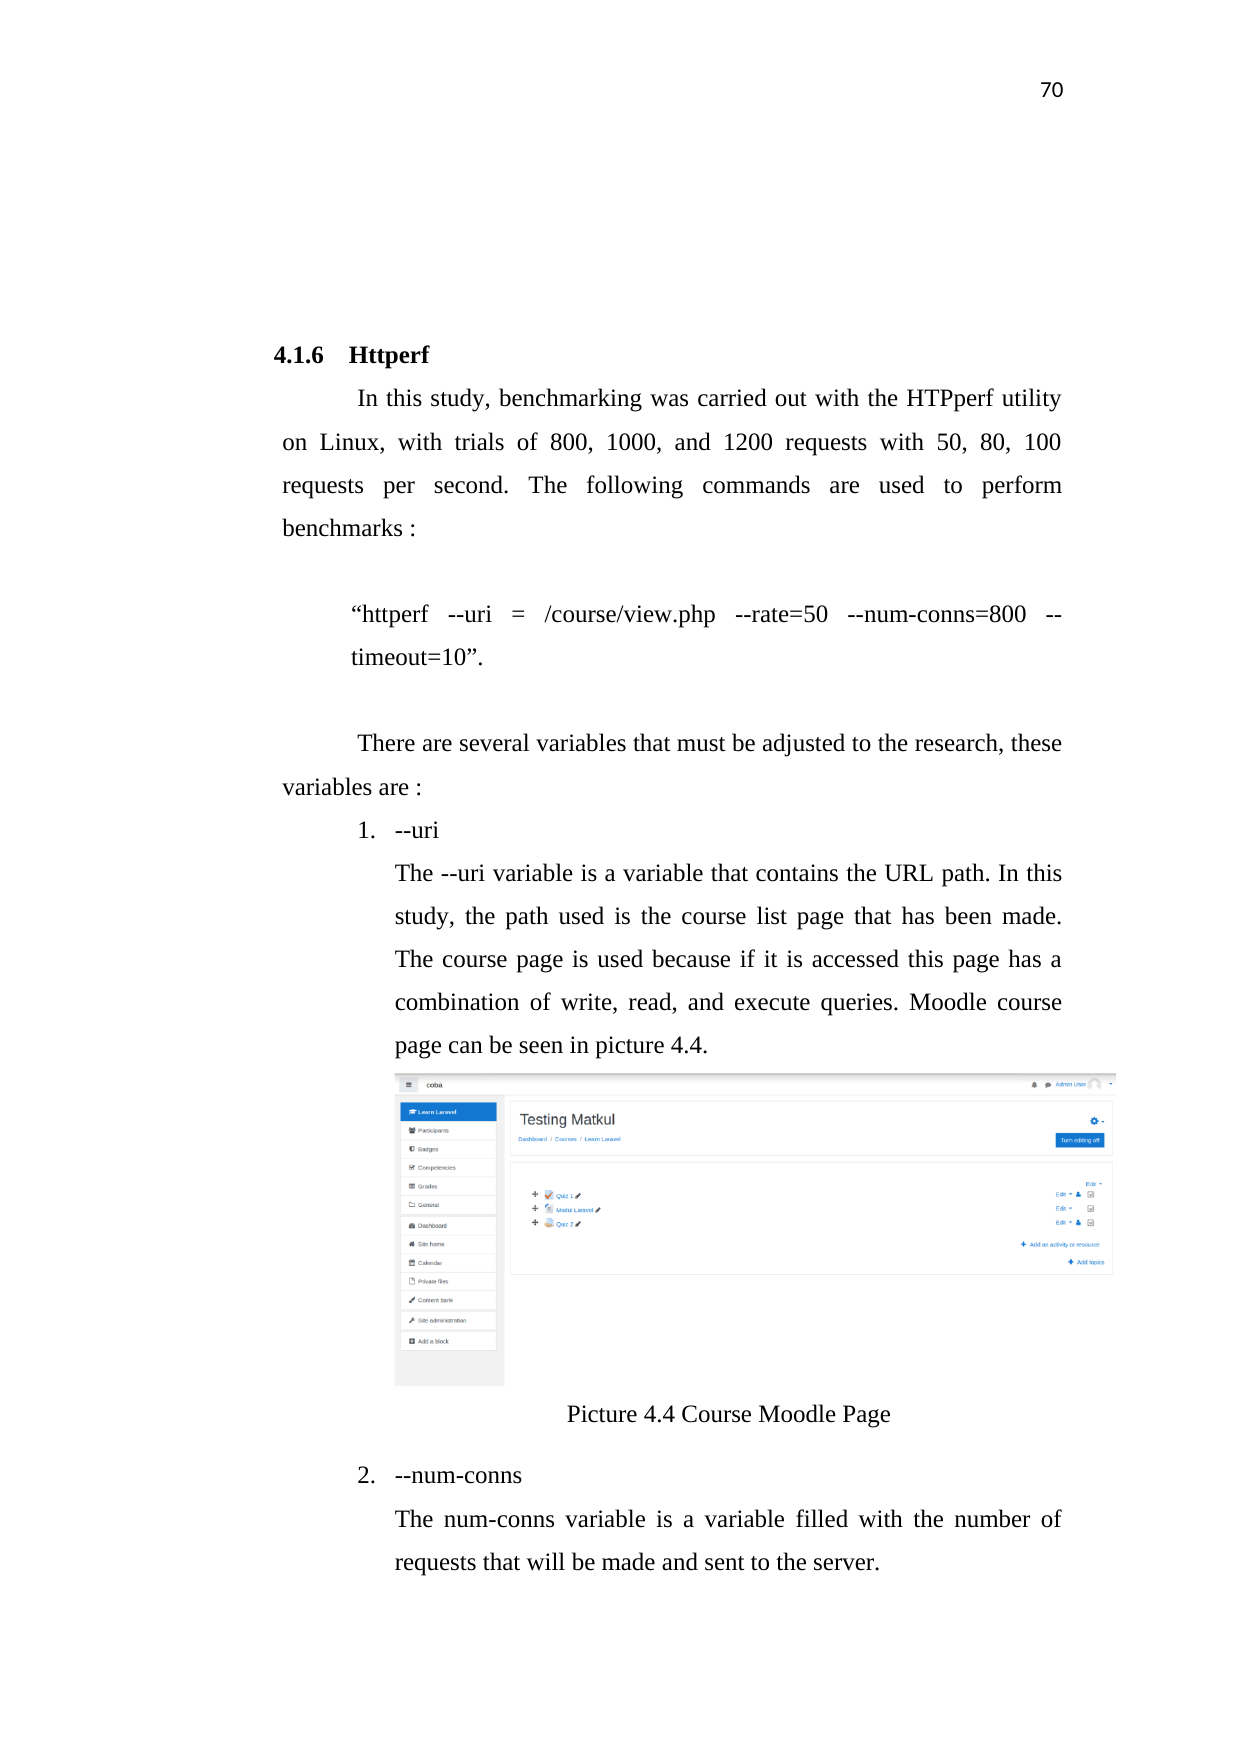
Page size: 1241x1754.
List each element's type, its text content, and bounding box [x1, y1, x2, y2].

text There are several variables that must be adjusted to the research, these variables are : [282, 728, 1063, 800]
list --num-conns [357, 1461, 1063, 1489]
text Picture 4.4 Course Moodle Page [394, 1399, 1063, 1428]
text The --uri variable is a variable that contains the URL path. In this study, the path used is the course list page that has been made. The course page is used because if it is accessed this page has a combination of write, read, and execute queries. Moodle course page can be seen in picture 4.4. [394, 858, 1063, 1059]
picture [394, 1073, 1117, 1386]
text In this study, benchmarking was carried out with the HTPperf utility on Linux, with trials of 800, 1000, and 1200 requests with 50, 80, 100 requests per second. The following commands are used to perform benchmarks : [282, 383, 1063, 542]
list Httperf [274, 340, 1063, 369]
list --uri [357, 815, 1063, 843]
text “httperf --uri = /course/view.php --rate=50 --num-conns=800 --timeout=10”. [351, 599, 1063, 671]
text The num-conns variable is a variable filled with the number of requests that will be made and sent to the server. [394, 1504, 1063, 1576]
